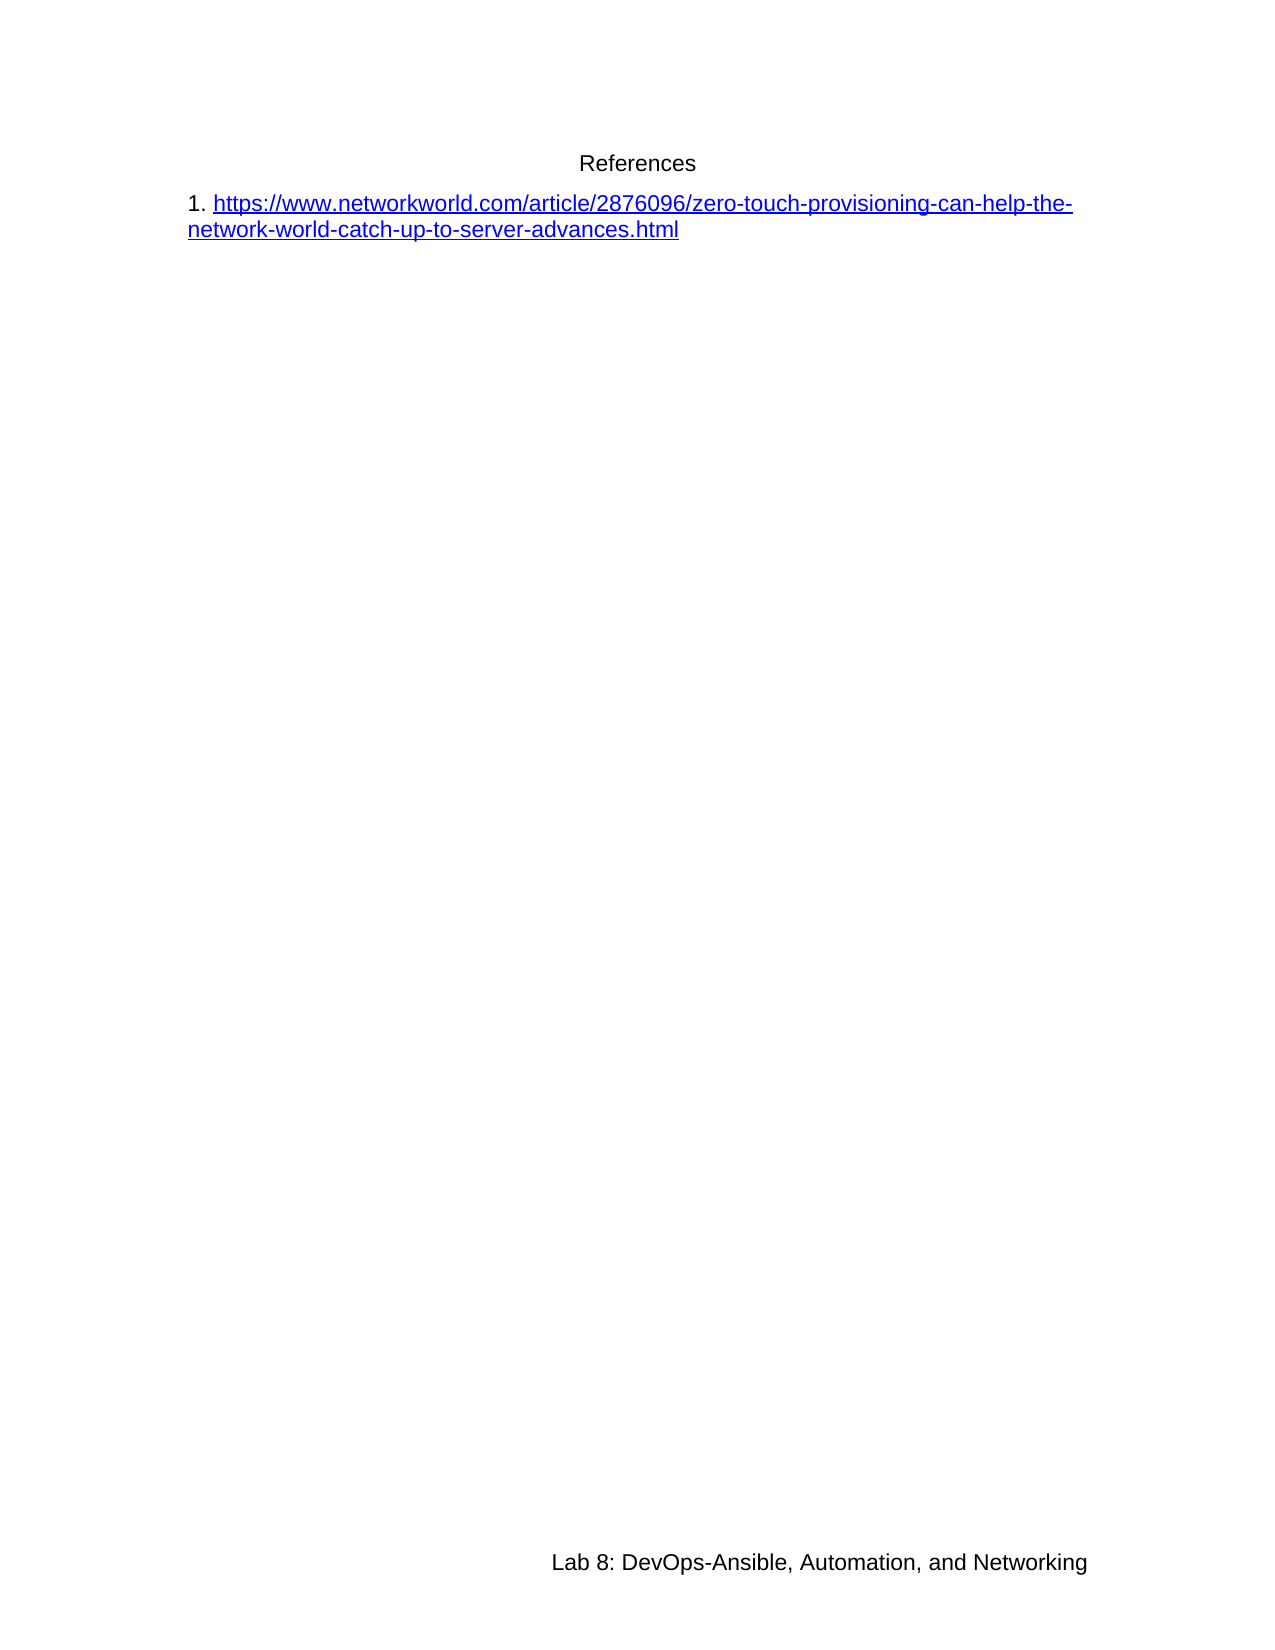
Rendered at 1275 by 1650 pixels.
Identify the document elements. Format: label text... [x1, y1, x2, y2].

text References [187, 150, 1087, 176]
text 1. https://www.networkworld.com/article/2876096/zero-touch-provisioning-can-help-the-network-world-catch-up-to-server-advances.html [187, 189, 1087, 242]
